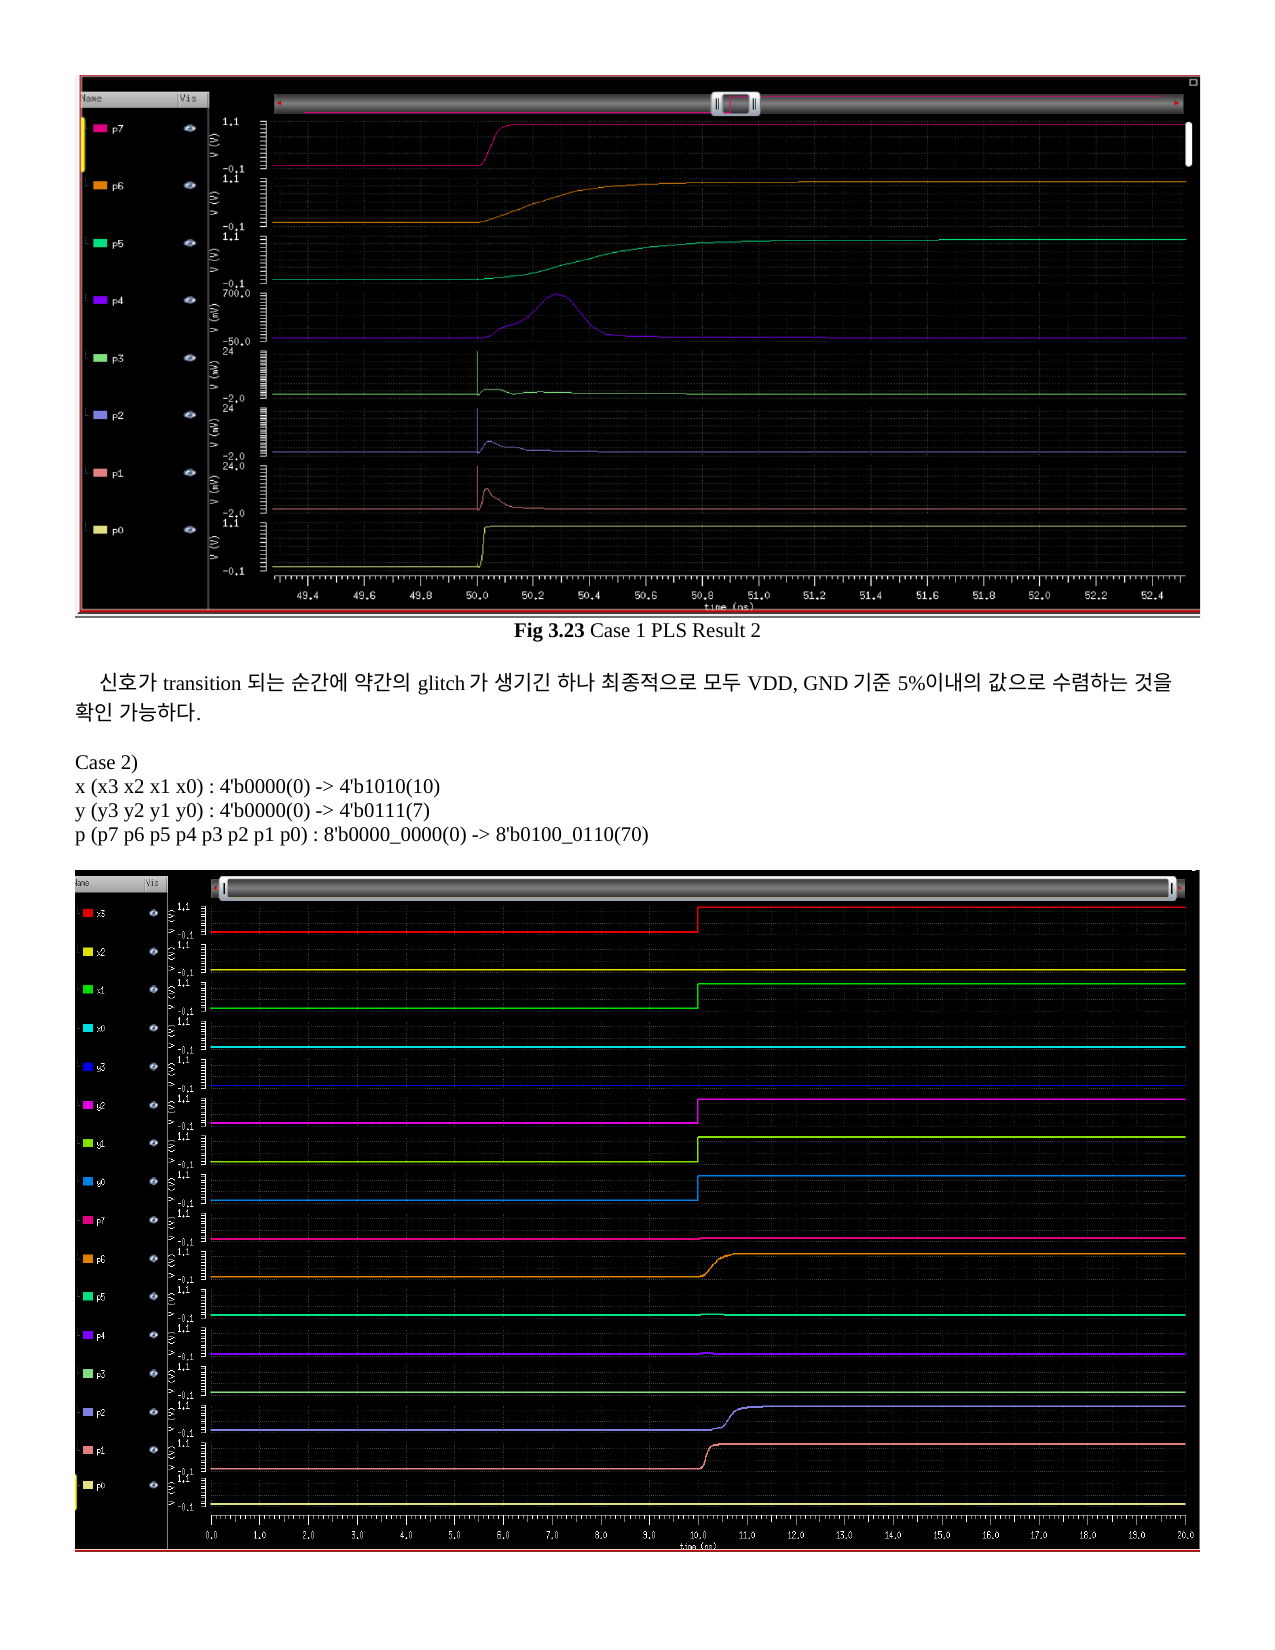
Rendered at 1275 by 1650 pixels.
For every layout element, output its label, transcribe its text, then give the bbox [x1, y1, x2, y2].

picture [75, 870, 1200, 1552]
picture [75, 75, 1200, 618]
text x (x3 x2 x1 x0) : 4'b0000(0) -> 4'b1010(10) [75, 774, 1200, 798]
text y (y3 y2 y1 y0) : 4'b0000(0) -> 4'b0111(7) [75, 798, 1200, 822]
text p (p7 p6 p5 p4 p3 p2 p1 p0) : 8'b0000_0000(0) -> 8'b0100_0110(70) [75, 822, 1200, 846]
text Fig 3.23 Case 1 PLS Result 2 [75, 618, 1200, 642]
text Case 2) [75, 750, 1200, 774]
text 신호가 transition 되는 순간에 약간의 glitch가 생기긴 하나 최종적으로 모두 VDD, GND 기준 5%이내의 값으로 수렴하는 것을 확인 가능하다. [75, 666, 1200, 726]
